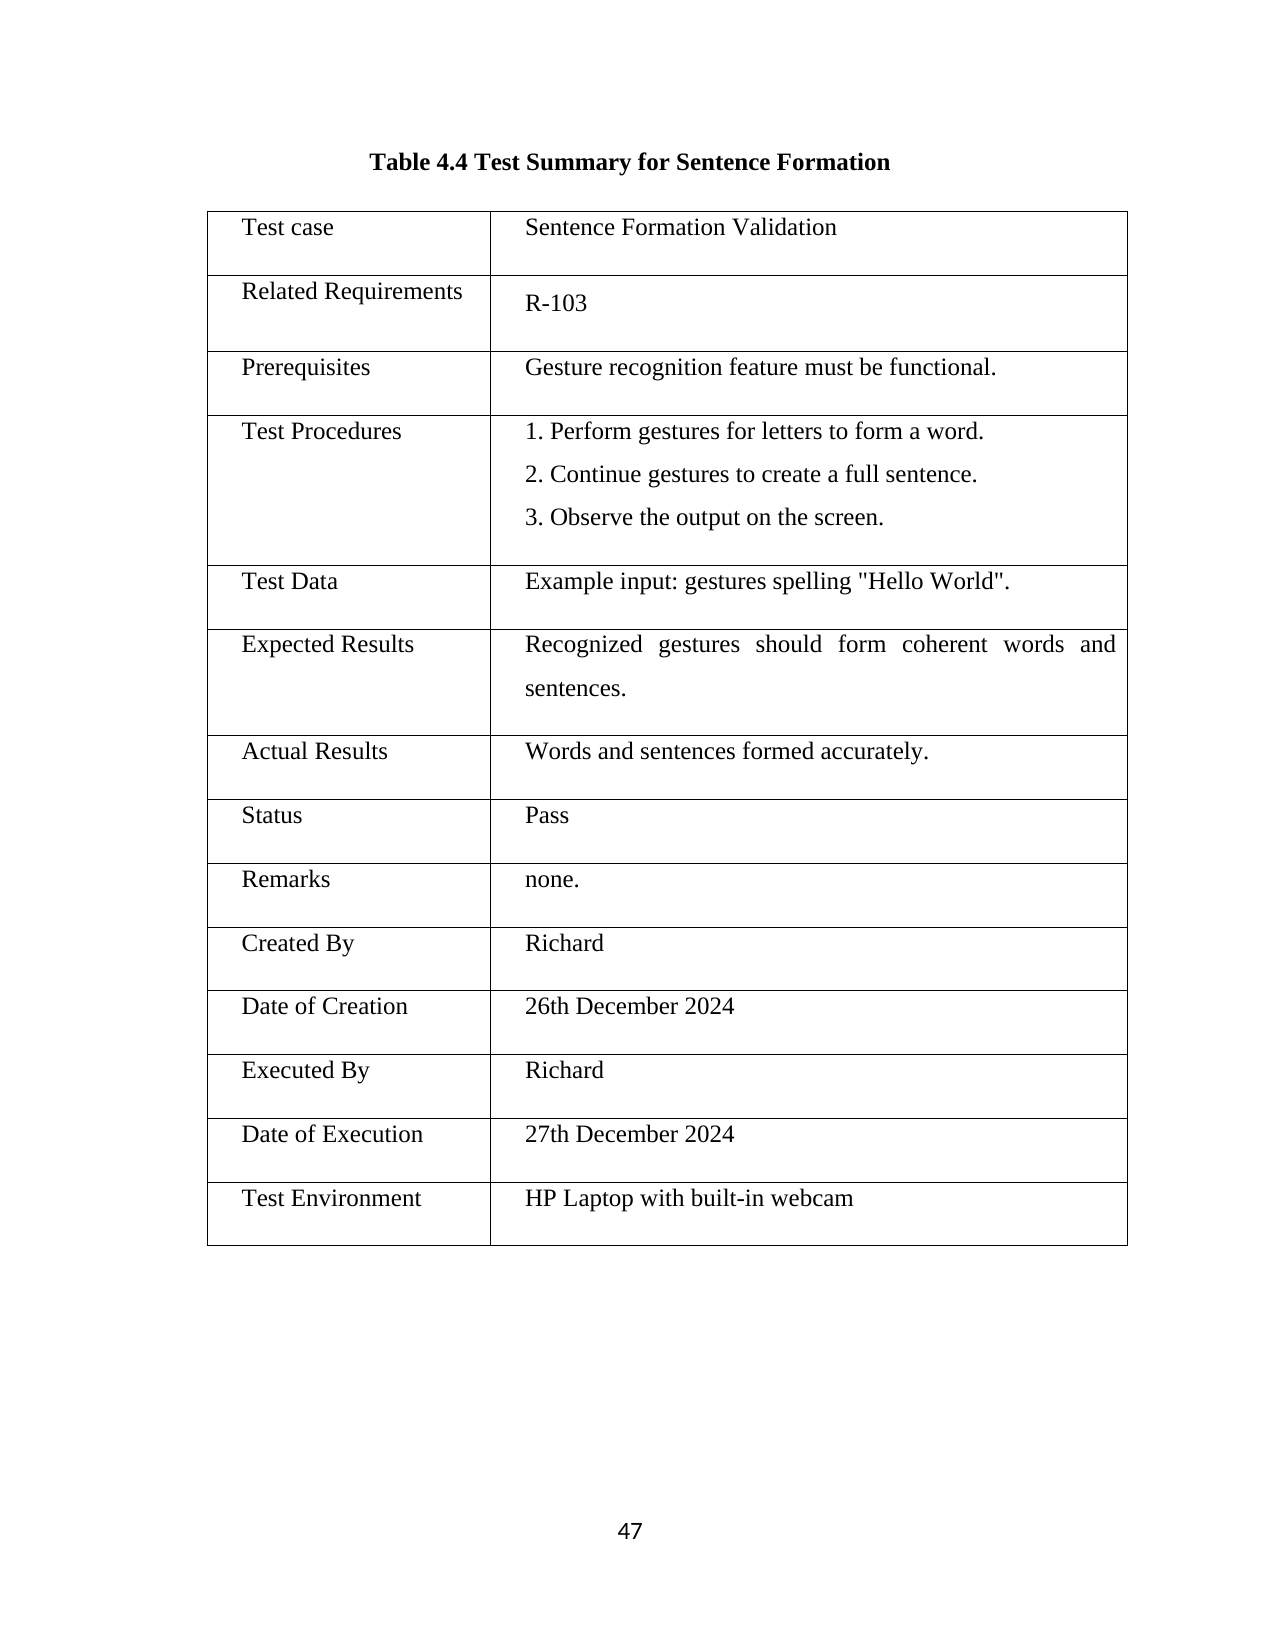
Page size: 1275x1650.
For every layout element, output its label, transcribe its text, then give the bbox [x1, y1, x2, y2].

table_cell Recognized gestures should form coherent words and sentences. [491, 630, 1127, 735]
table_header Sentence Formation Validation [491, 212, 1127, 275]
table_cell Richard [491, 1055, 1127, 1118]
table_cell none. [491, 864, 1127, 927]
table_cell R-103 [491, 276, 1127, 351]
table_cell Related Requirements [208, 276, 490, 351]
table_cell 26th December 2024 [491, 991, 1127, 1054]
table_cell 1. Perform gestures for letters to form a word. 2. Continue gestures to create a full sentence. 3. Observe the output on the screen. [491, 416, 1127, 565]
table_cell Date of Execution [208, 1119, 490, 1182]
table_cell Words and sentences formed accurately. [491, 736, 1127, 799]
table_cell 27th December 2024 [491, 1119, 1127, 1182]
table_header Test case [208, 212, 490, 275]
table_cell Created By [208, 928, 490, 990]
table_cell Example input: gestures spelling "Hello World". [491, 566, 1127, 628]
table_cell Prerequisites [208, 352, 490, 415]
table_cell Gesture recognition feature must be functional. [491, 352, 1127, 415]
table_cell Richard [491, 928, 1127, 990]
table_cell Test Data [208, 566, 490, 628]
table_cell Expected Results [208, 630, 490, 735]
table_cell Actual Results [208, 736, 490, 799]
text Table 4.4 Test Summary for Sentence Formation [132, 147, 1128, 176]
table_cell Executed By [208, 1055, 490, 1118]
table_cell Remarks [208, 864, 490, 927]
table_cell Date of Creation [208, 991, 490, 1054]
table_cell Test Environment [208, 1183, 490, 1245]
table_cell Pass [491, 800, 1127, 863]
table_cell HP Laptop with built-in webcam [491, 1183, 1127, 1245]
table_cell Test Procedures [208, 416, 490, 565]
table_cell Status [208, 800, 490, 863]
